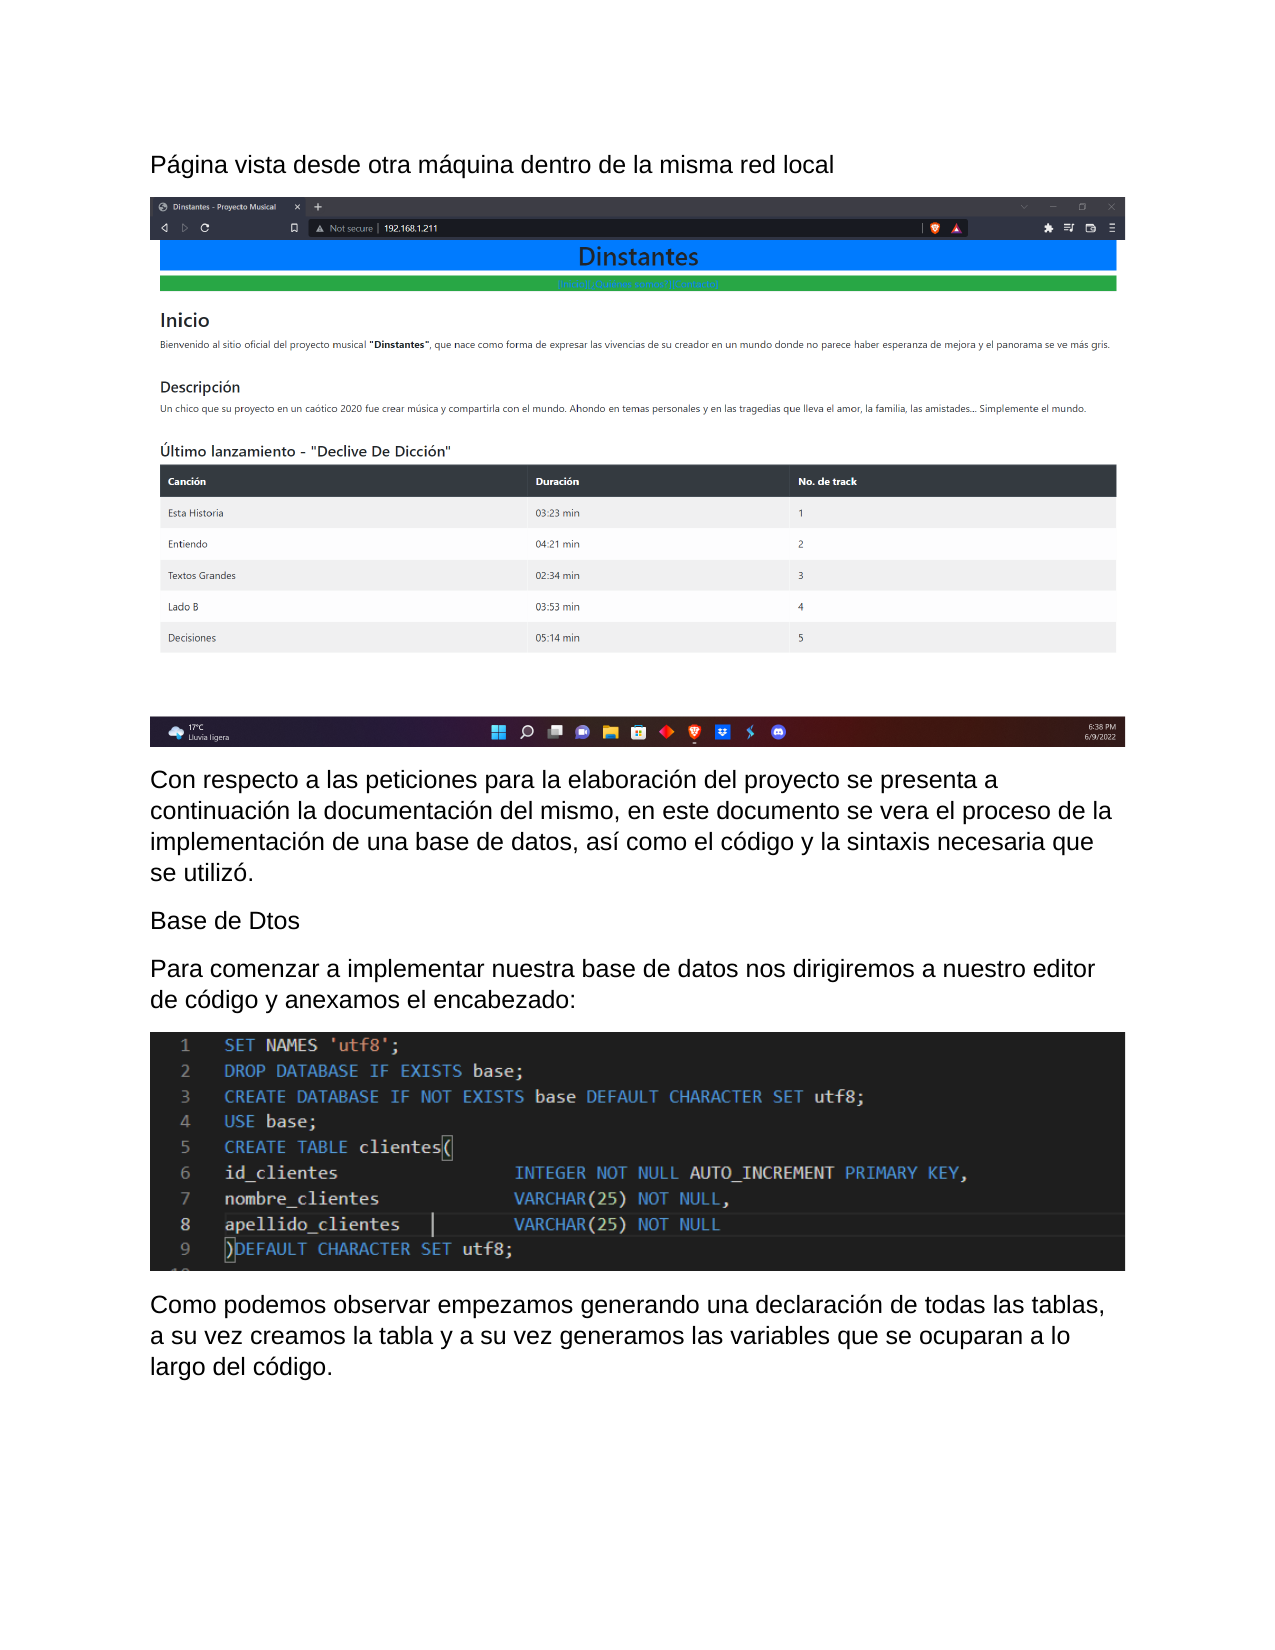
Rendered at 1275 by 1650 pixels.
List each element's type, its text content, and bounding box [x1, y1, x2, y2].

text Base de Dtos [150, 906, 1125, 934]
text Página vista desde otra máquina dentro de la misma red local [150, 150, 1125, 179]
text Como podemos observar empezamos generando una declaración de todas las tablas, a su vez creamos la tabla y a su vez generamos las variables que se ocuparan a lo largo del código. [150, 1289, 1125, 1380]
text Para comenzar a implementar nuestra base de datos nos dirigiremos a nuestro editor de código y anexamos el encabezado: [150, 953, 1125, 1013]
picture [150, 1032, 1125, 1271]
picture [150, 197, 1125, 747]
text Con respecto a las peticiones para la elaboración del proyecto se presenta a continuación la documentación del mismo, en este documento se vera el proceso de la implementación de una base de datos, así como el código y la sintaxis necesaria que se utilizó. [150, 765, 1125, 887]
